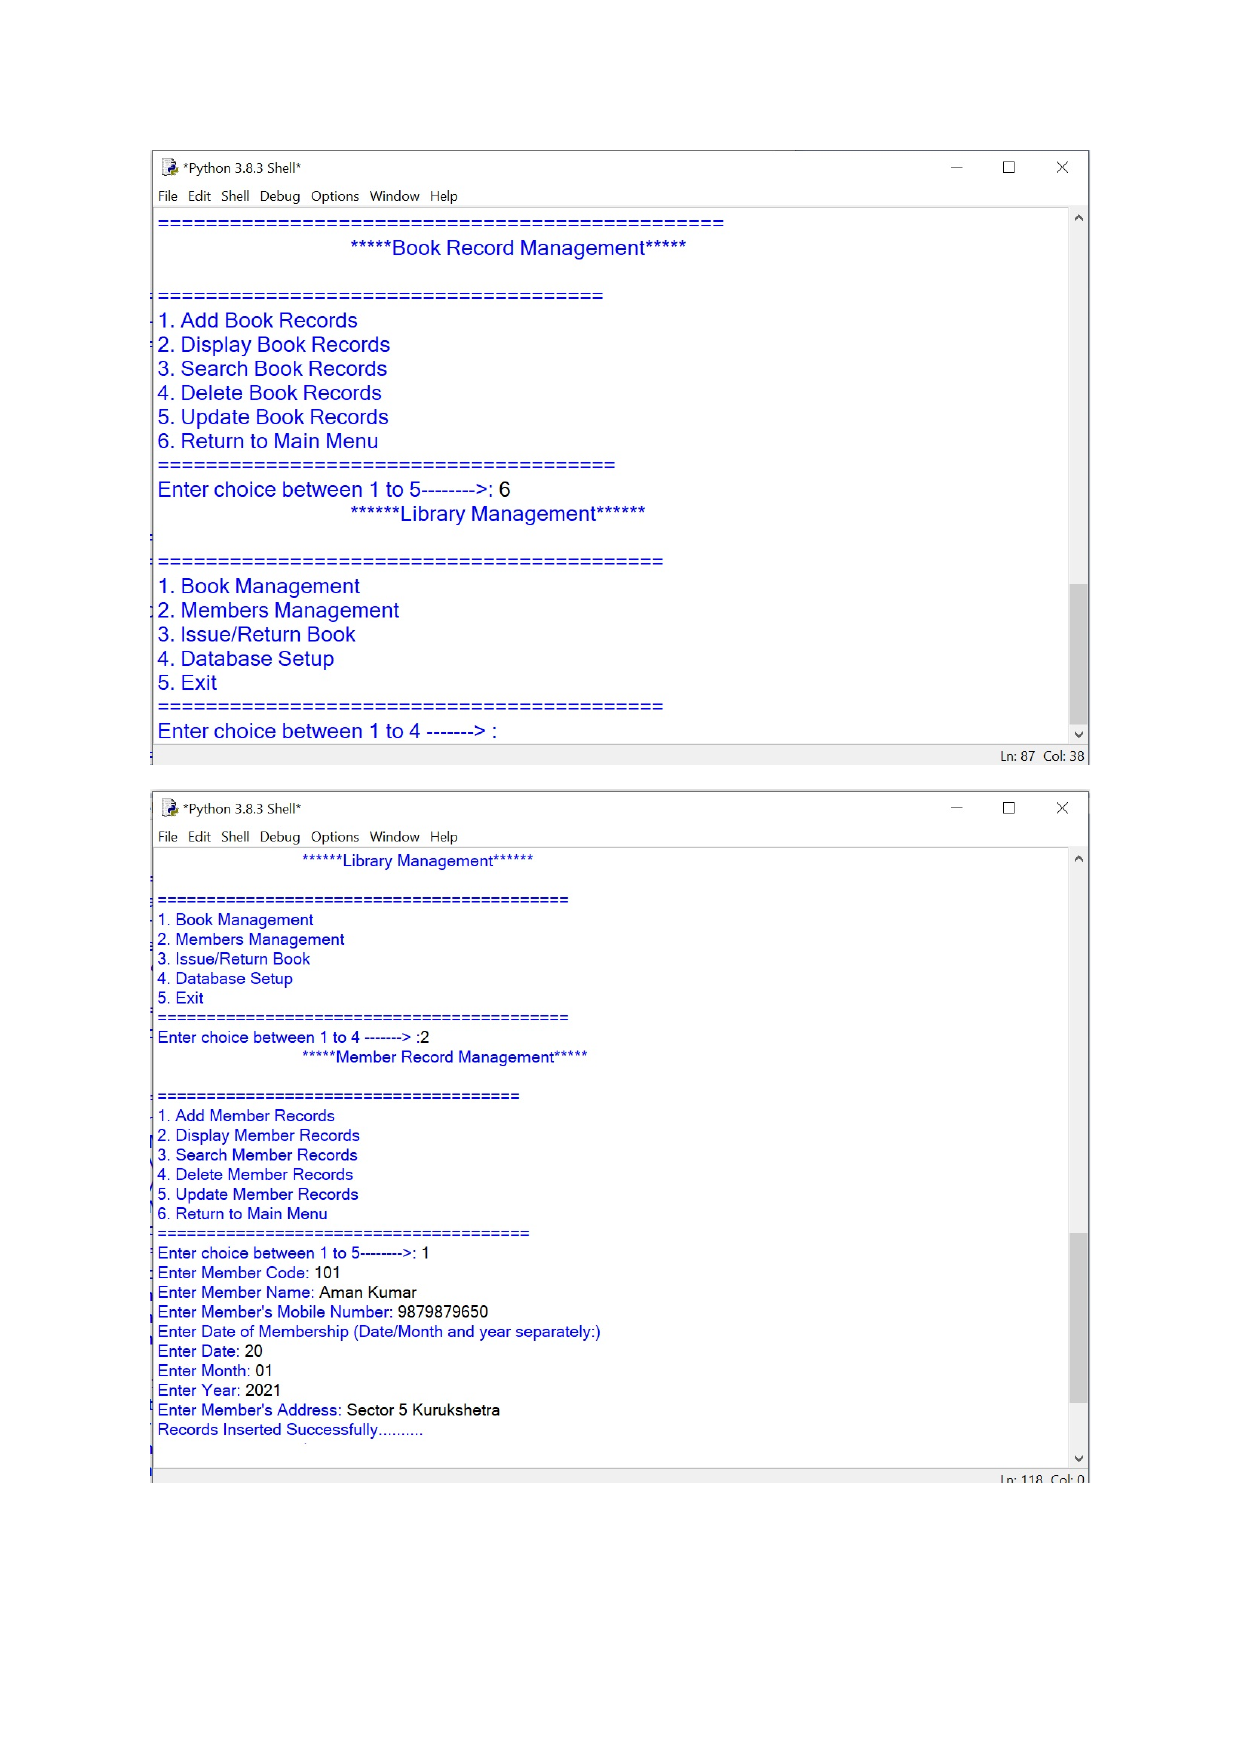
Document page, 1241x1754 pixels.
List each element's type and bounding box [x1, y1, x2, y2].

picture [150, 789, 1091, 1483]
picture [150, 150, 1091, 765]
